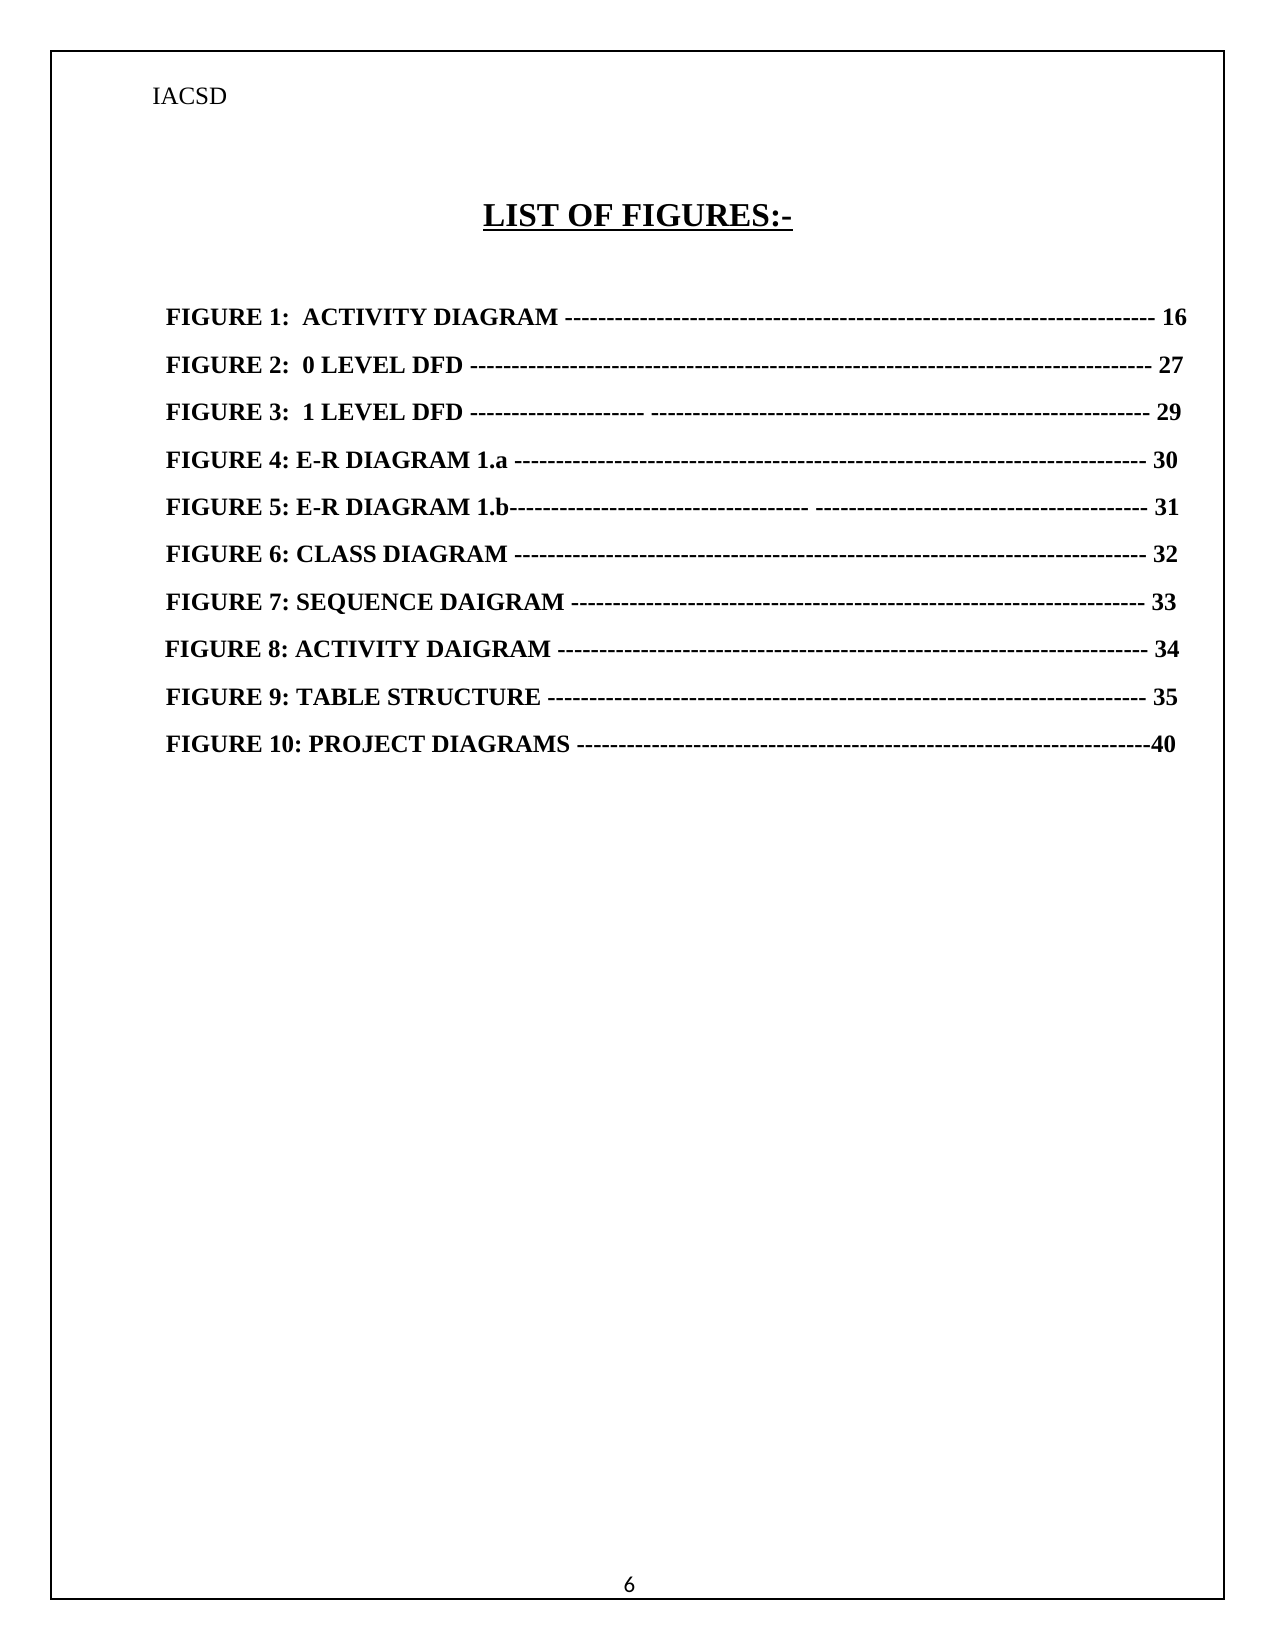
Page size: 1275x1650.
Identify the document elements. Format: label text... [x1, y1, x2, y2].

text FIGURE 3: 1 LEVEL DFD --------------------- ------------------------------------------------------------ 29 [166, 397, 1226, 426]
text LIST OF FIGURES:- [162, 196, 1113, 234]
text FIGURE 9: TABLE STRUCTURE ------------------------------------------------------------------------ 35 [166, 682, 1226, 710]
text FIGURE 8: ACTIVITY DAIGRAM ----------------------------------------------------------------------- 34 [64, 634, 1226, 663]
text FIGURE 5: E-R DIAGRAM 1.b------------------------------------ ---------------------------------------- 31 [166, 492, 1226, 521]
text FIGURE 7: SEQUENCE DAIGRAM --------------------------------------------------------------------- 33 [166, 587, 1226, 616]
text FIGURE 10: PROJECT DIAGRAMS ---------------------------------------------------------------------40 [166, 729, 1226, 758]
text FIGURE 6: CLASS DIAGRAM ---------------------------------------------------------------------------- 32 [166, 539, 1226, 568]
text FIGURE 2: 0 LEVEL DFD ---------------------------------------------------------------------------------- 27 [166, 350, 1226, 378]
text FIGURE 1: ACTIVITY DIAGRAM ----------------------------------------------------------------------- 16 [166, 302, 1226, 331]
text FIGURE 4: E-R DIAGRAM 1.a ---------------------------------------------------------------------------- 30 [166, 445, 1226, 474]
